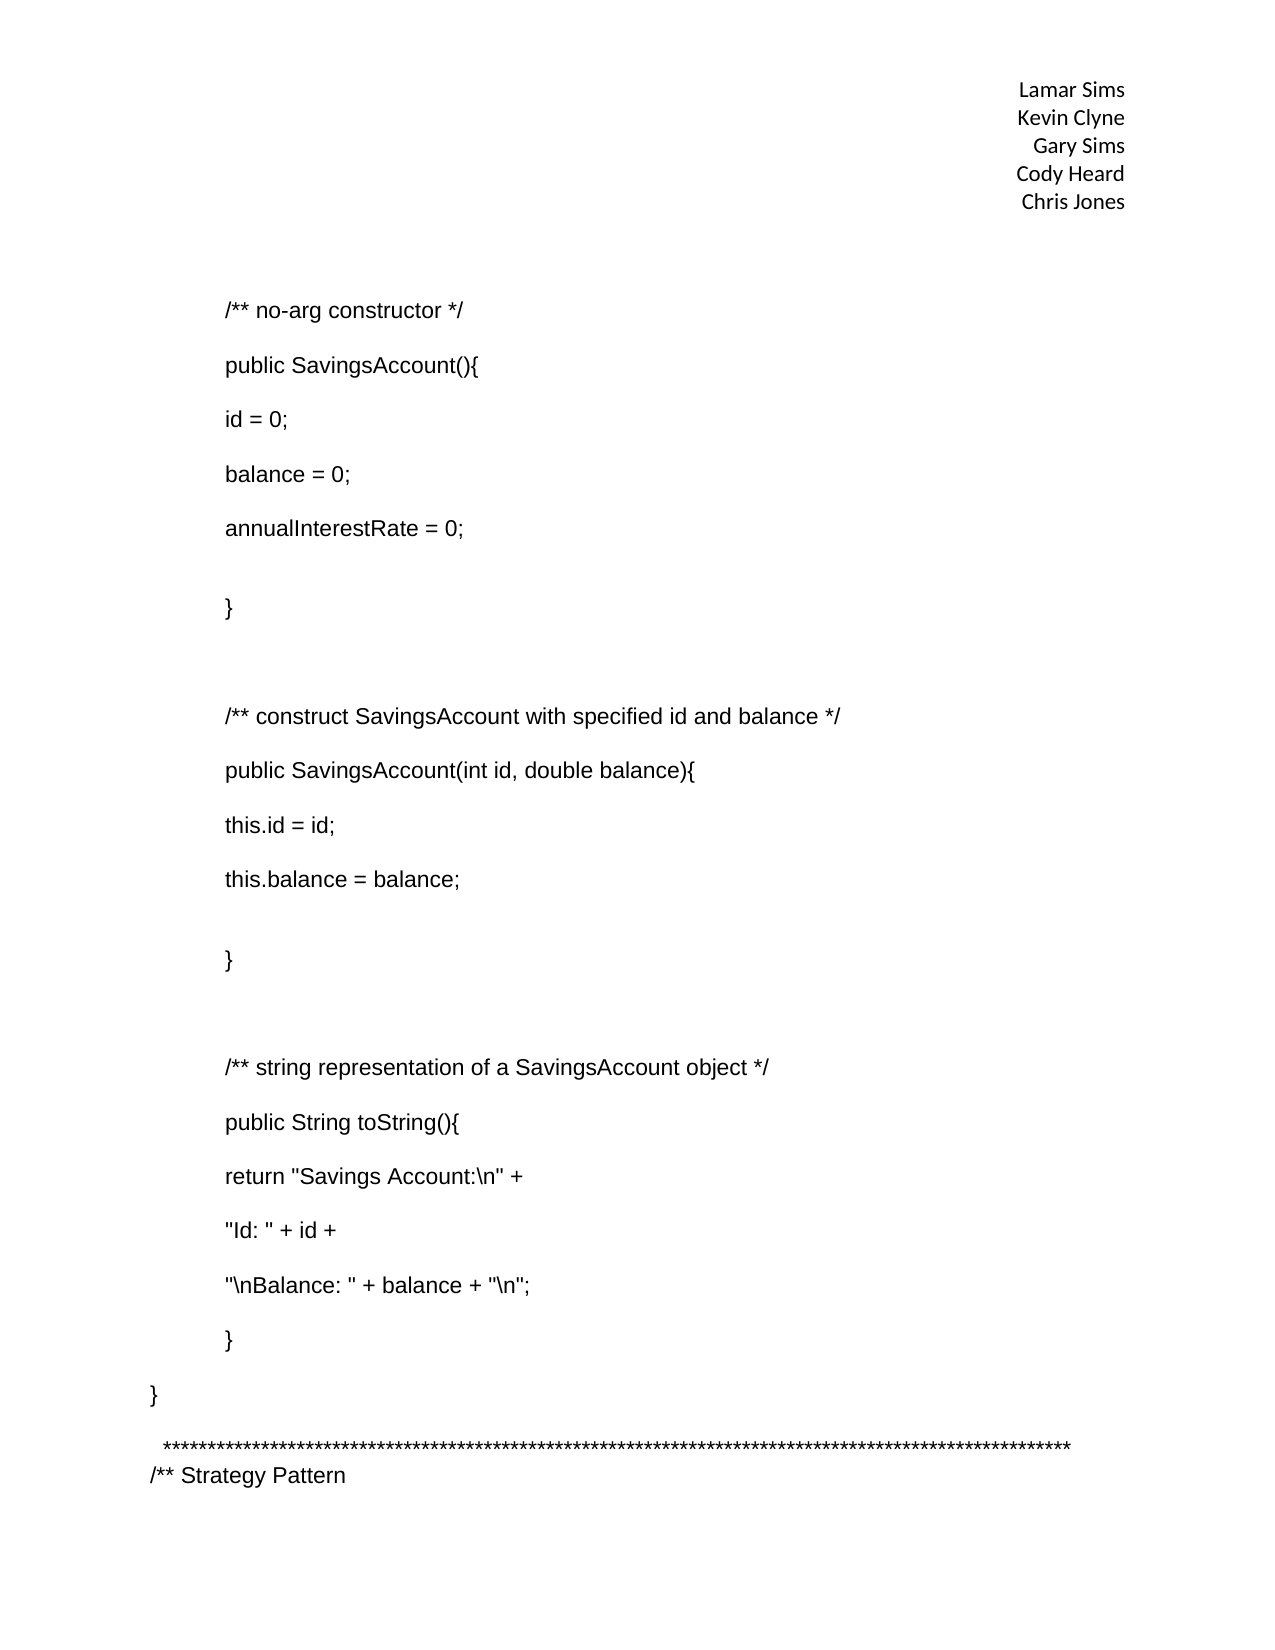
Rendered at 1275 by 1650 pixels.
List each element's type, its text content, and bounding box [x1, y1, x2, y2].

text id = 0; [150, 406, 1125, 433]
text } [150, 946, 1125, 972]
text } [150, 594, 1125, 621]
text public SavingsAccount(int id, double balance){ [150, 757, 1125, 784]
text public SavingsAccount(){ [150, 352, 1125, 378]
text this.id = id; [150, 812, 1125, 838]
text } [150, 1353, 1125, 1436]
text /** construct SavingsAccount with specified id and balance */ [150, 703, 1125, 729]
text } [150, 1326, 1125, 1353]
text annualInterestRate = 0; [150, 515, 1125, 541]
text /** string representation of a SavingsAccount object */ [150, 1054, 1125, 1081]
text this.balance = balance; [150, 866, 1125, 893]
text "Id: " + id + [150, 1217, 1125, 1244]
text return "Savings Account:\n" + [150, 1163, 1125, 1189]
text "\nBalance: " + balance + "\n"; [150, 1272, 1125, 1298]
text balance = 0; [150, 461, 1125, 487]
text ****************************************************************************************************** [150, 1436, 1125, 1462]
text public String toString(){ [150, 1109, 1125, 1135]
text /** no-arg constructor */ [150, 297, 1125, 324]
text /** Strategy Pattern [150, 1462, 1125, 1488]
